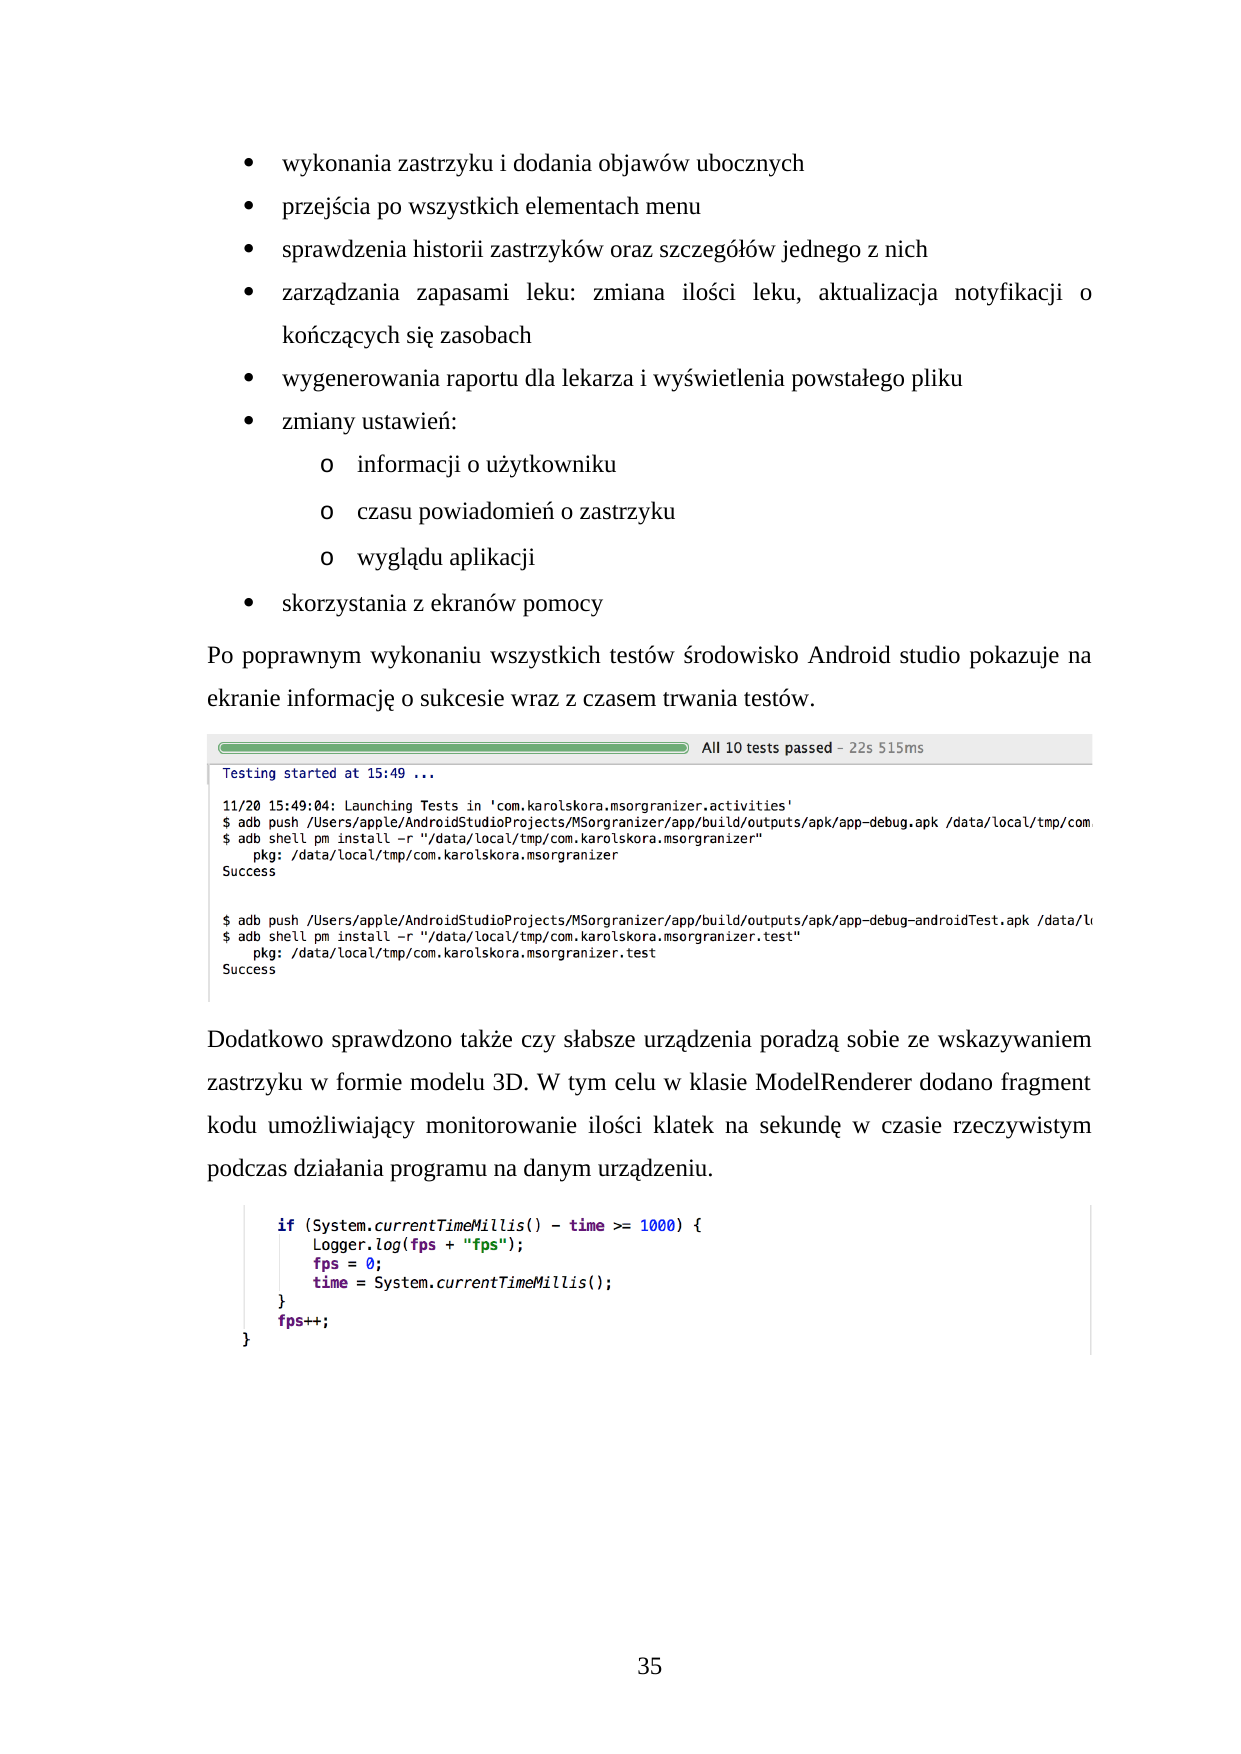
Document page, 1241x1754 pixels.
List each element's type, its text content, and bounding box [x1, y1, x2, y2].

picture [206, 1205, 1093, 1355]
list zarządzania zapasami leku: zmiana ilości leku, aktualizacja notyfikacji o kończących się zasobach [244, 277, 1092, 349]
list wyglądu aplikacji [319, 542, 1092, 573]
list sprawdzenia historii zastrzyków oraz szczegółów jednego z nich [244, 234, 1092, 263]
list skorzystania z ekranów pomocy [244, 588, 1092, 617]
text Dodatkowo sprawdzono także czy słabsze urządzenia poradzą sobie ze wskazywaniem zastrzyku w formie modelu 3D. W tym celu w klasie ModelRenderer dodano fragment kodu umożliwiający monitorowanie ilości klatek na sekundę w czasie rzeczywistym podczas działania programu na danym urządzeniu. [207, 1024, 1092, 1182]
list wykonania zastrzyku i dodania objawów ubocznych [244, 148, 1092, 176]
picture [206, 734, 1093, 1002]
list informacji o użytkowniku [319, 449, 1092, 480]
list czasu powiadomień o zastrzyku [319, 496, 1092, 527]
text Po poprawnym wykonaniu wszystkich testów środowisko Android studio pokazuje na ekranie informację o sukcesie wraz z czasem trwania testów. [207, 640, 1092, 712]
list zmiany ustawień: [244, 406, 1092, 435]
list wygenerowania raportu dla lekarza i wyświetlenia powstałego pliku [244, 363, 1092, 392]
list przejścia po wszystkich elementach menu [244, 191, 1092, 219]
